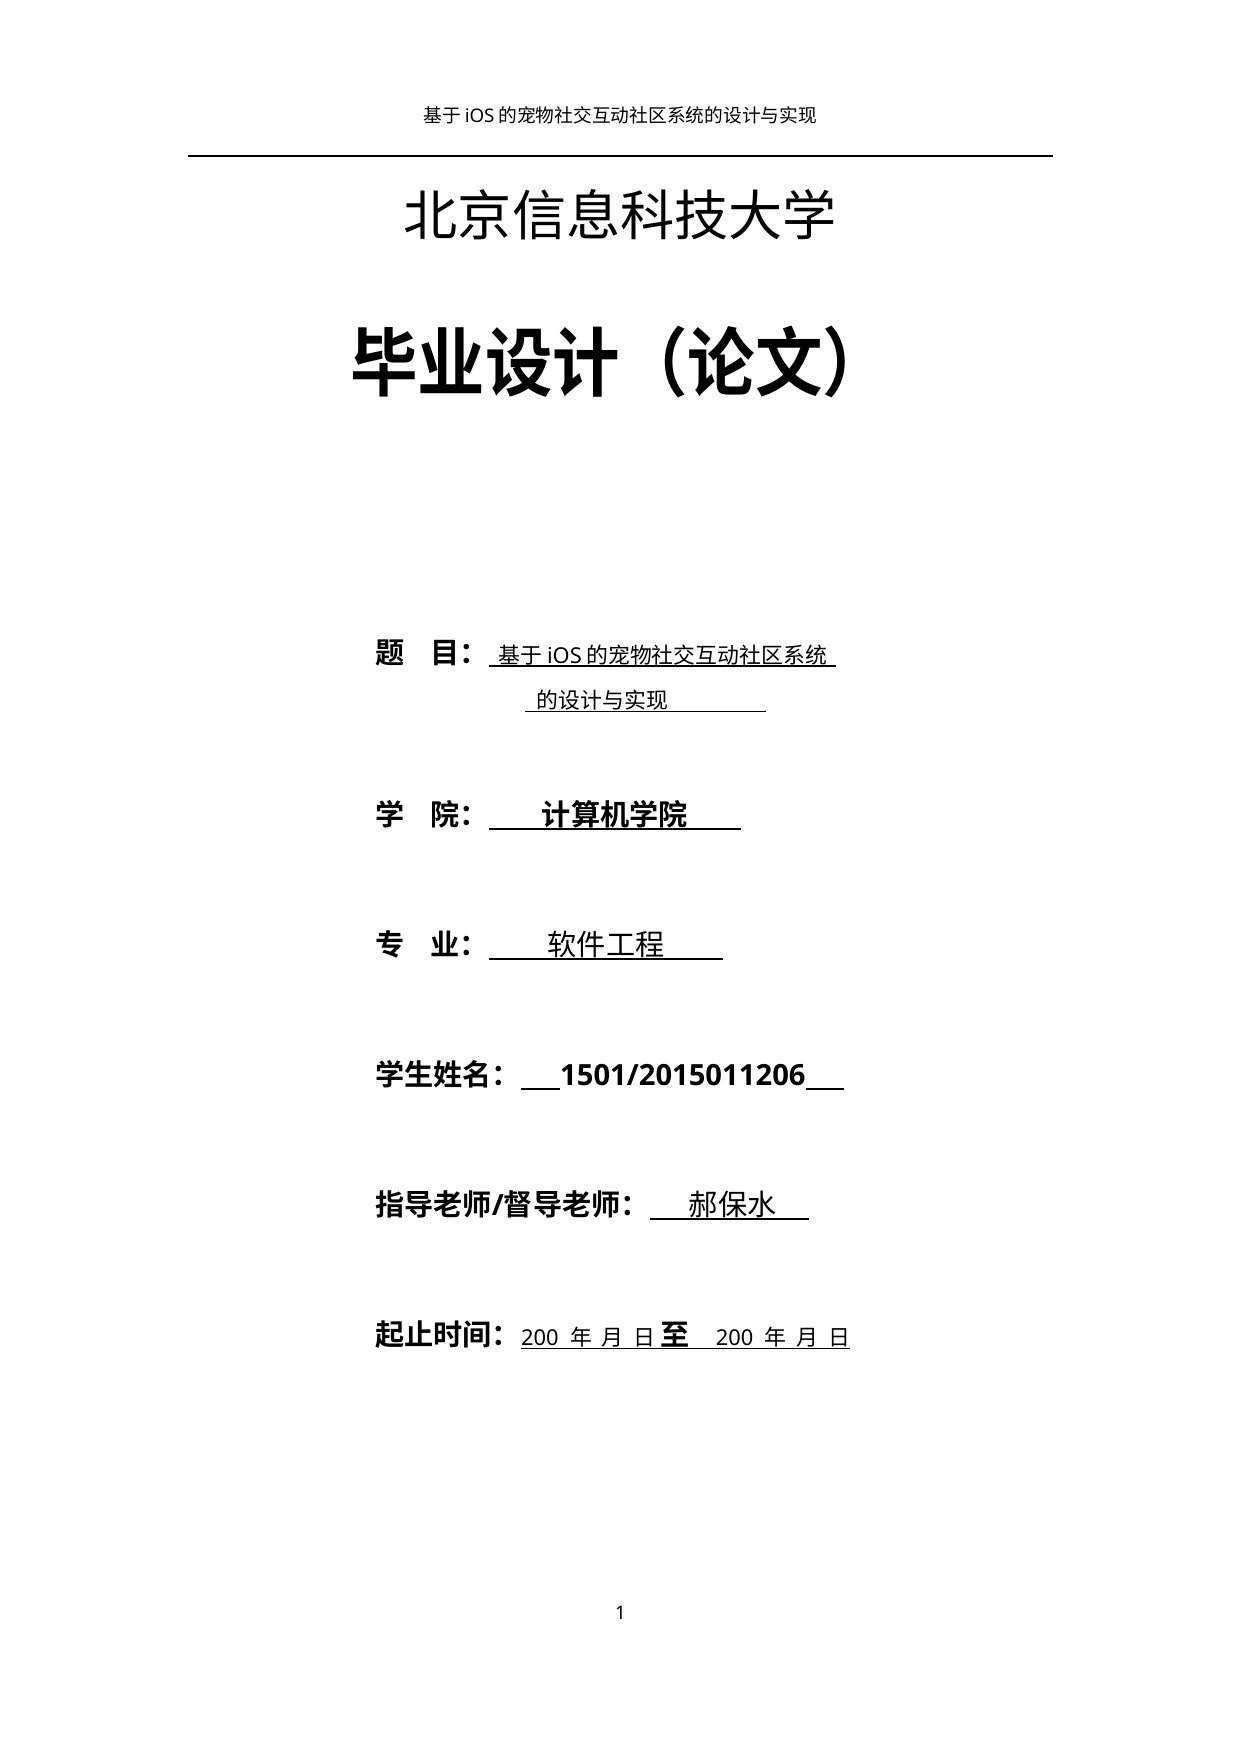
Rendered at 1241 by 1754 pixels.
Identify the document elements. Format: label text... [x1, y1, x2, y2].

text 起止时间：200 年 月 日 至 200 年 月 日 [187, 1301, 1053, 1366]
text 北京信息科技大学 [187, 163, 1053, 261]
text 指导老师/督导老师： 郝保水 [187, 1171, 1053, 1236]
text 学生姓名： 1501/2015011206 [187, 1041, 1053, 1106]
text 学 院： 计算机学院 [187, 781, 1053, 846]
text 的设计与实现 [306, 683, 1053, 716]
text 毕业设计（论文） [187, 293, 1053, 423]
text 题 目： 基于iOS的宠物社交互动社区系统 [187, 618, 1053, 683]
text 专 业： 软件工程 [187, 911, 1053, 976]
